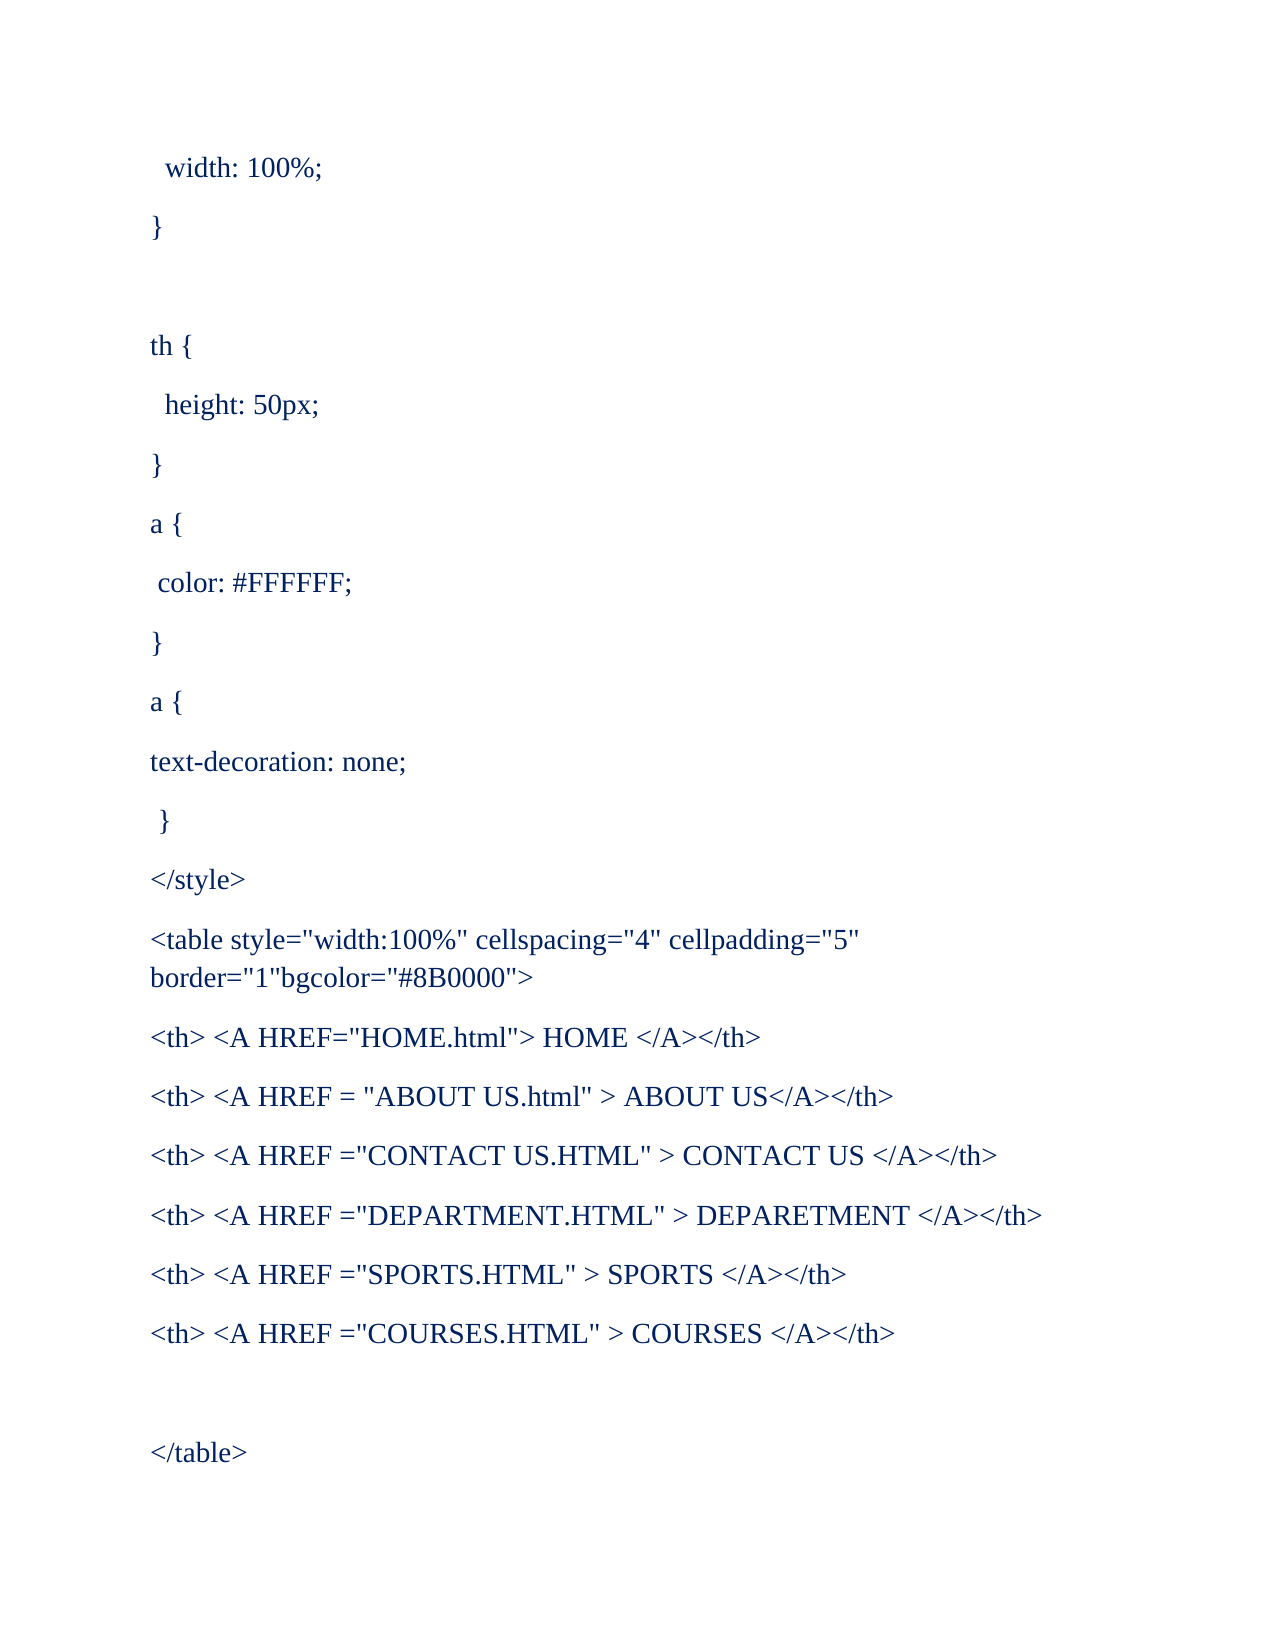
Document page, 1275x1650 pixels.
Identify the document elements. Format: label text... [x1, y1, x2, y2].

text width: 100%; [150, 150, 1125, 183]
text </table> [150, 1435, 1125, 1469]
text height: 50px; [150, 387, 1125, 421]
text </style> [150, 862, 1125, 896]
text <th> <A HREF="HOME.html"> HOME </A></th> [150, 1020, 1125, 1053]
text <th> <A HREF ="DEPARTMENT.HTML" > DEPARETMENT </A></th> [150, 1198, 1125, 1231]
text <th> <A HREF ="SPORTS.HTML" > SPORTS </A></th> [150, 1257, 1125, 1291]
text a { [150, 684, 1125, 718]
text text-decoration: none; [150, 744, 1125, 777]
text } [150, 447, 1125, 480]
text <table style="width:100%" cellspacing="4" cellpadding="5" border="1"bgcolor="#8B0000"> [150, 922, 1125, 994]
text color: #FFFFFF; [150, 566, 1125, 599]
text } [150, 803, 1125, 837]
text th { [150, 328, 1125, 362]
text <th> <A HREF ="COURSES.HTML" > COURSES </A></th> [150, 1317, 1125, 1350]
text a { [150, 506, 1125, 540]
text <th> <A HREF = "ABOUT US.html" > ABOUT US</A></th> [150, 1079, 1125, 1113]
text } [150, 209, 1125, 243]
text <th> <A HREF ="CONTACT US.HTML" > CONTACT US </A></th> [150, 1138, 1125, 1172]
text } [150, 625, 1125, 658]
